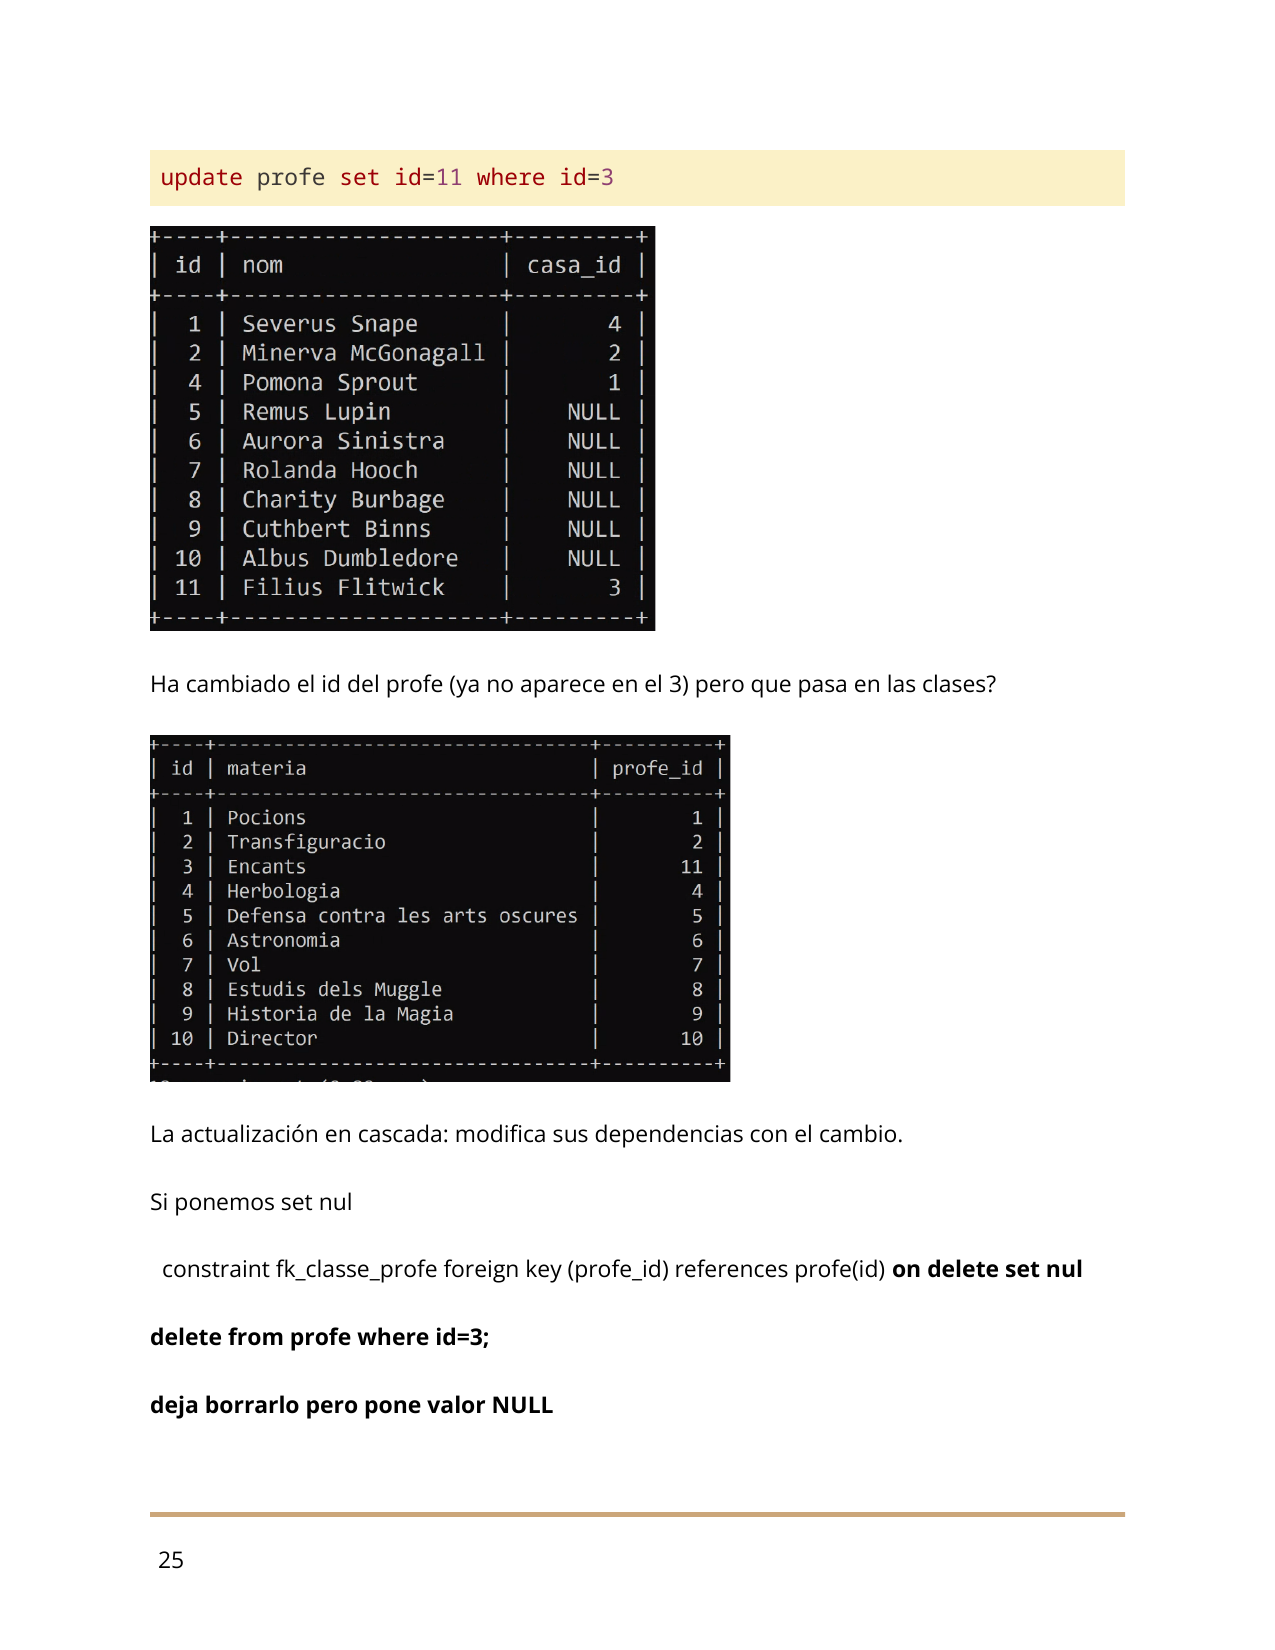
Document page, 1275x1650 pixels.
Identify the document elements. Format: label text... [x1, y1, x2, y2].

text Si ponemos set nul [150, 1185, 1125, 1217]
text constraint fk_classe_profe foreign key (profe_id) references profe(id) on delete set nul [150, 1253, 1125, 1284]
picture [150, 226, 656, 631]
table_header update profe set id=11 where id=3 [150, 150, 1125, 206]
text delete from profe where id=3; [150, 1321, 1125, 1352]
text Ha cambiado el id del profe (ya no aparece en el 3) pero que pasa en las clases? [150, 667, 1125, 699]
picture [150, 1512, 1125, 1517]
picture [150, 735, 731, 1082]
text deja borrarlo pero pone valor NULL [150, 1388, 1125, 1420]
text La actualización en cascada: modifica sus dependencias con el cambio. [150, 1118, 1125, 1149]
